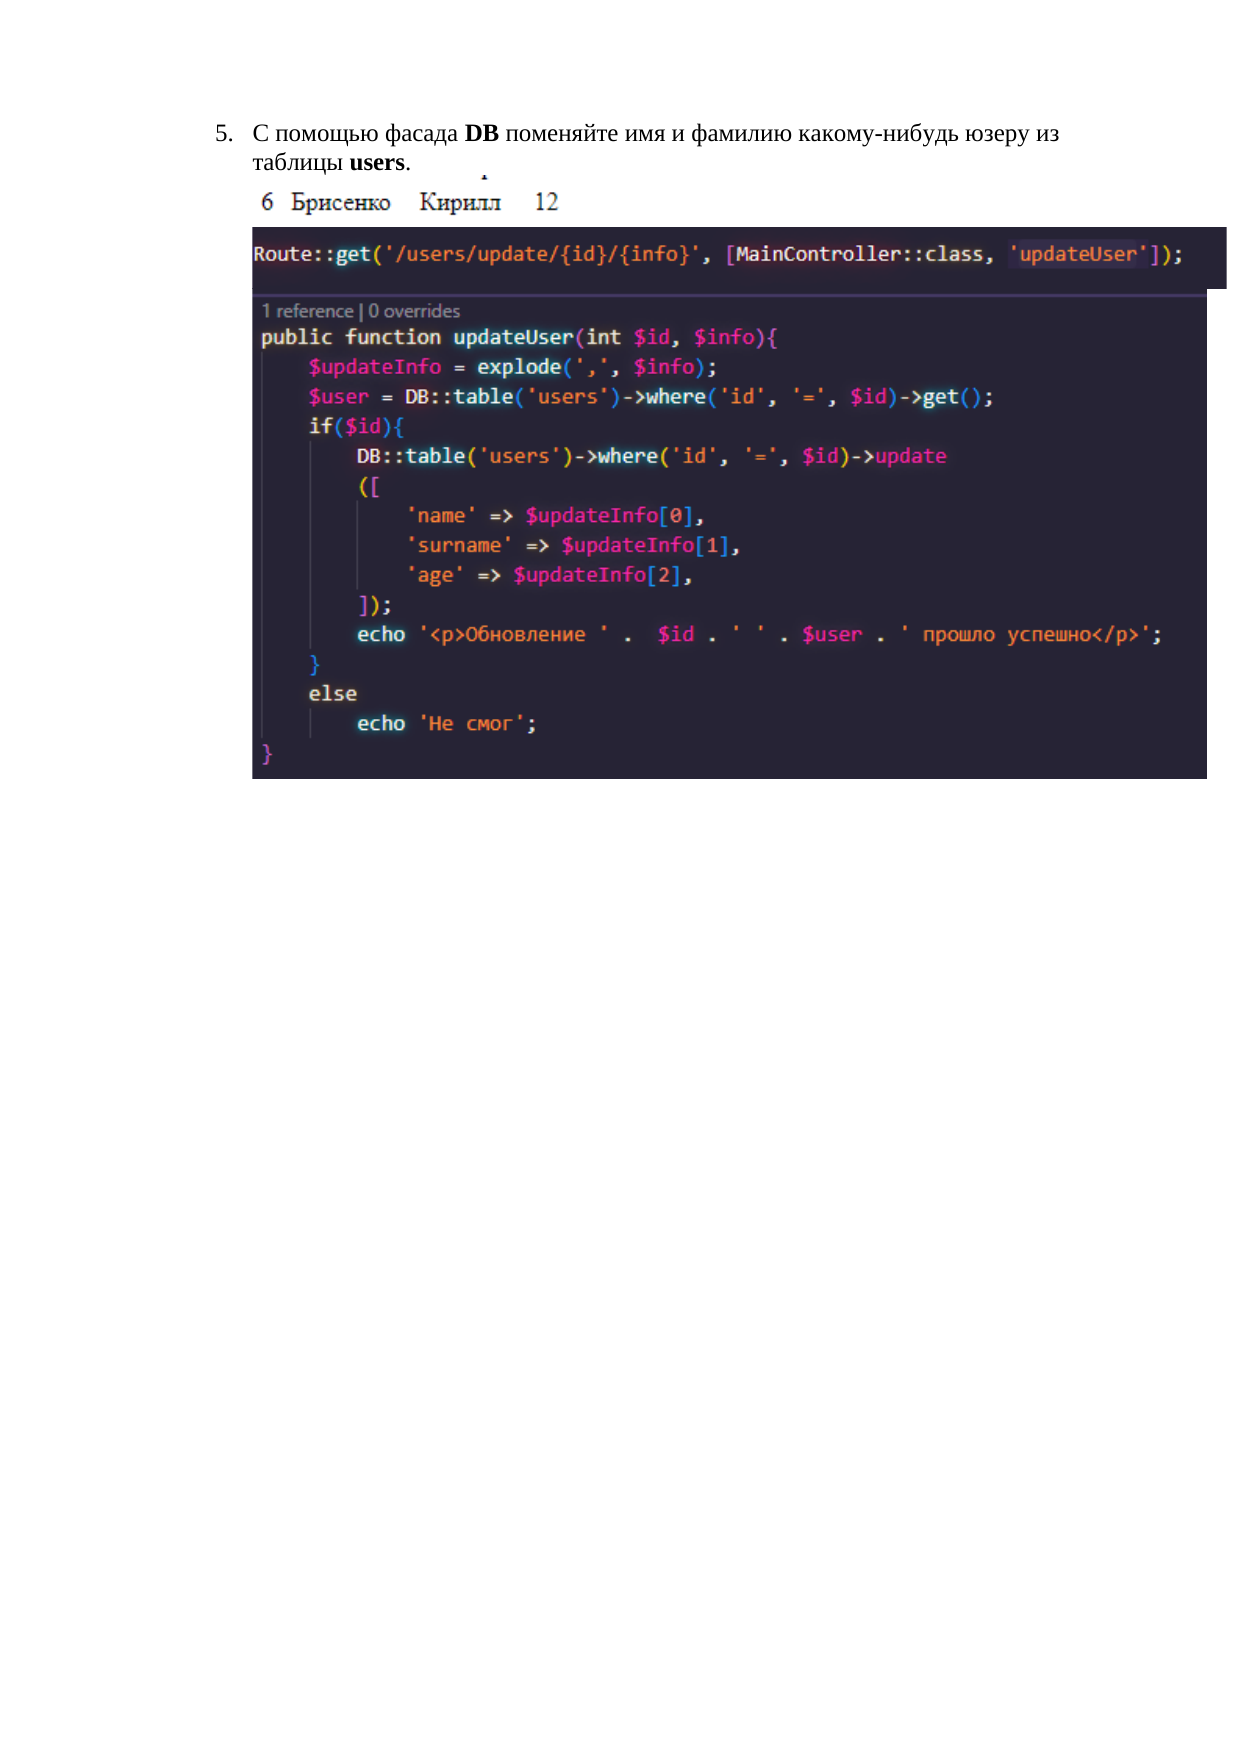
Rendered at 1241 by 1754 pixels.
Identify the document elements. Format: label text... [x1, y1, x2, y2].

list С помощью фасада DB поменяйте имя и фамилию какому-нибудь юзеру из таблицы users. [215, 118, 1152, 176]
picture [252, 175, 1227, 779]
